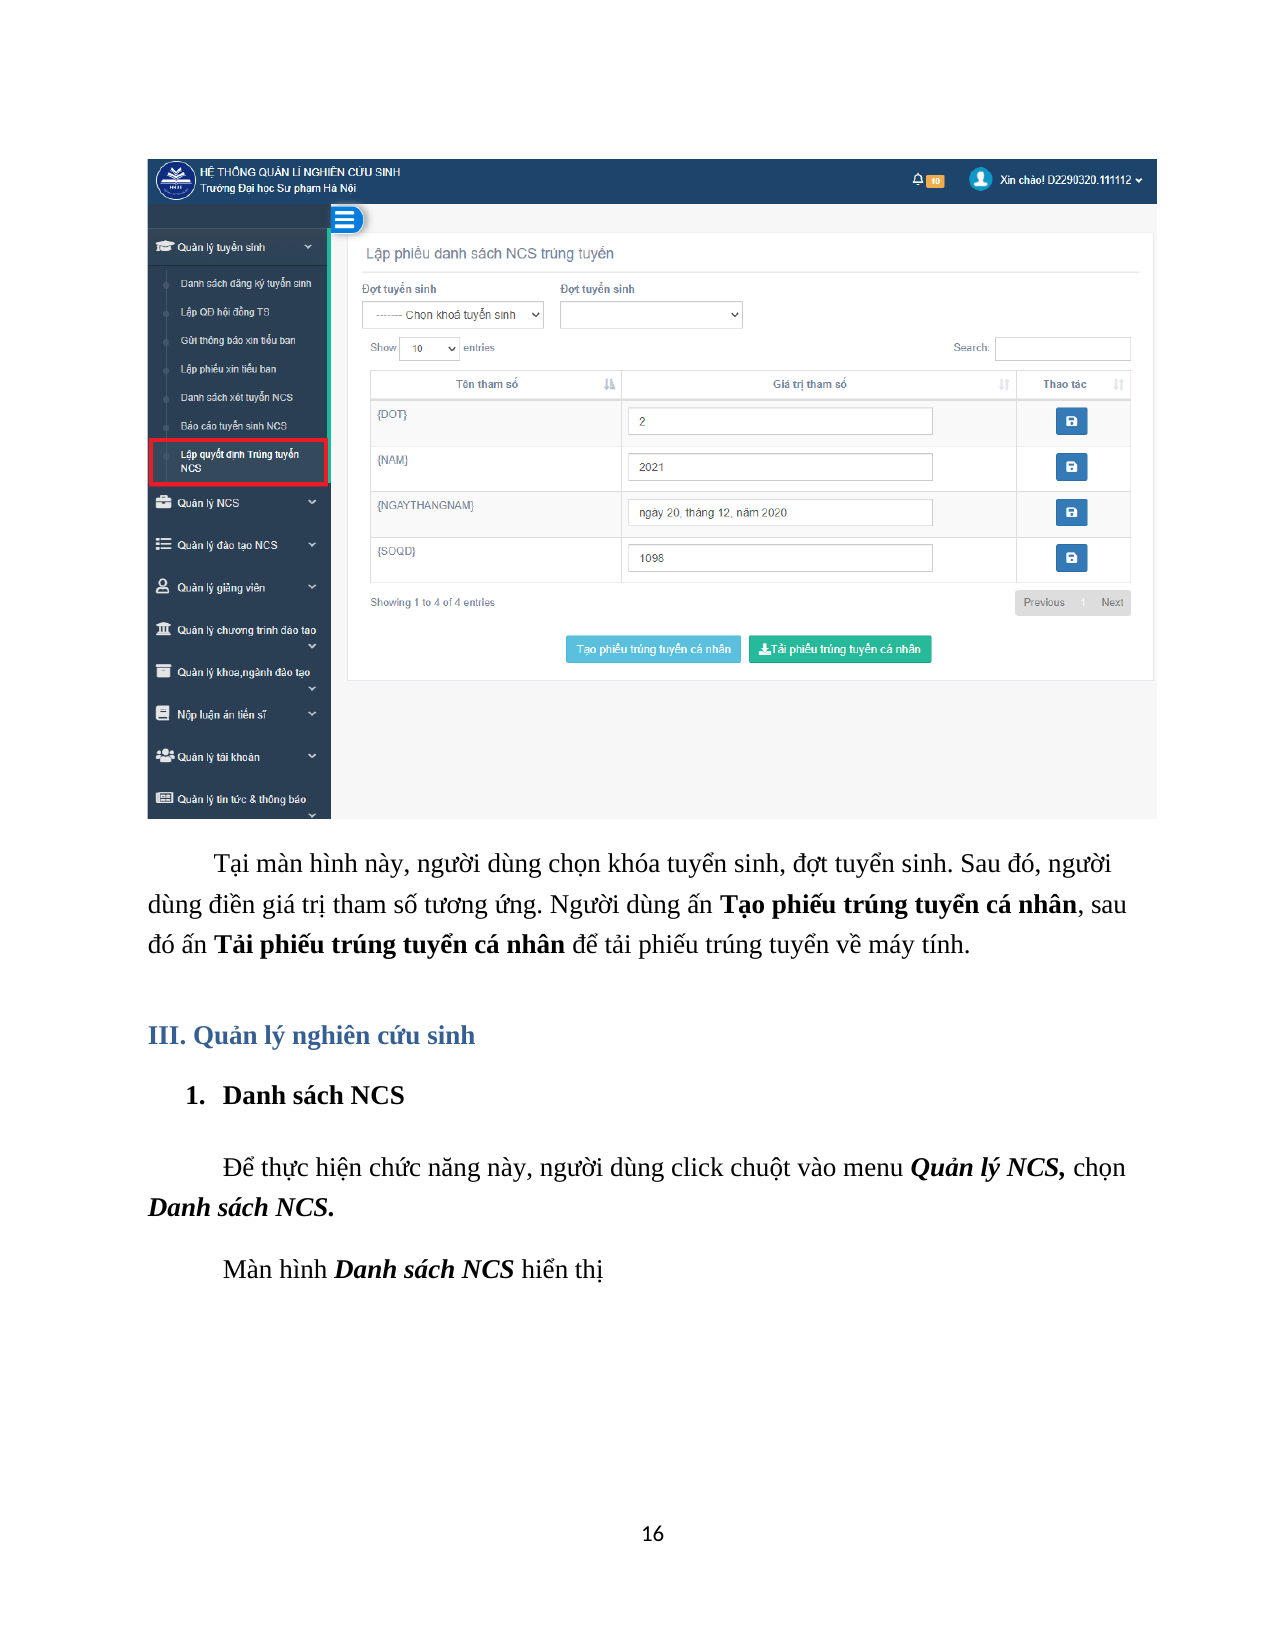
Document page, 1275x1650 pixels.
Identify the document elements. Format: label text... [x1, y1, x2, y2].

picture [147, 159, 1157, 819]
subtitle III. Quản lý nghiên cứu sinh [148, 1019, 1157, 1050]
list Tại màn hình này, người dùng chọn khóa tuyển sinh, đợt tuyển sinh. Sau đó, người dùng điền giá trị tham số tương ứng. Người dùng ấn Tạo phiếu trúng tuyển cá nhân, sau đó ấn Tải phiếu trúng tuyển cá nhân để tải phiếu trúng tuyển về máy tính. [148, 847, 1157, 959]
text Màn hình Danh sách NCS hiển thị [148, 1253, 1157, 1284]
subtitle Danh sách NCS [185, 1079, 1157, 1111]
text Để thực hiện chức năng này, người dùng click chuột vào menu Quản lý NCS, chọn Danh sách NCS. [148, 1151, 1157, 1223]
